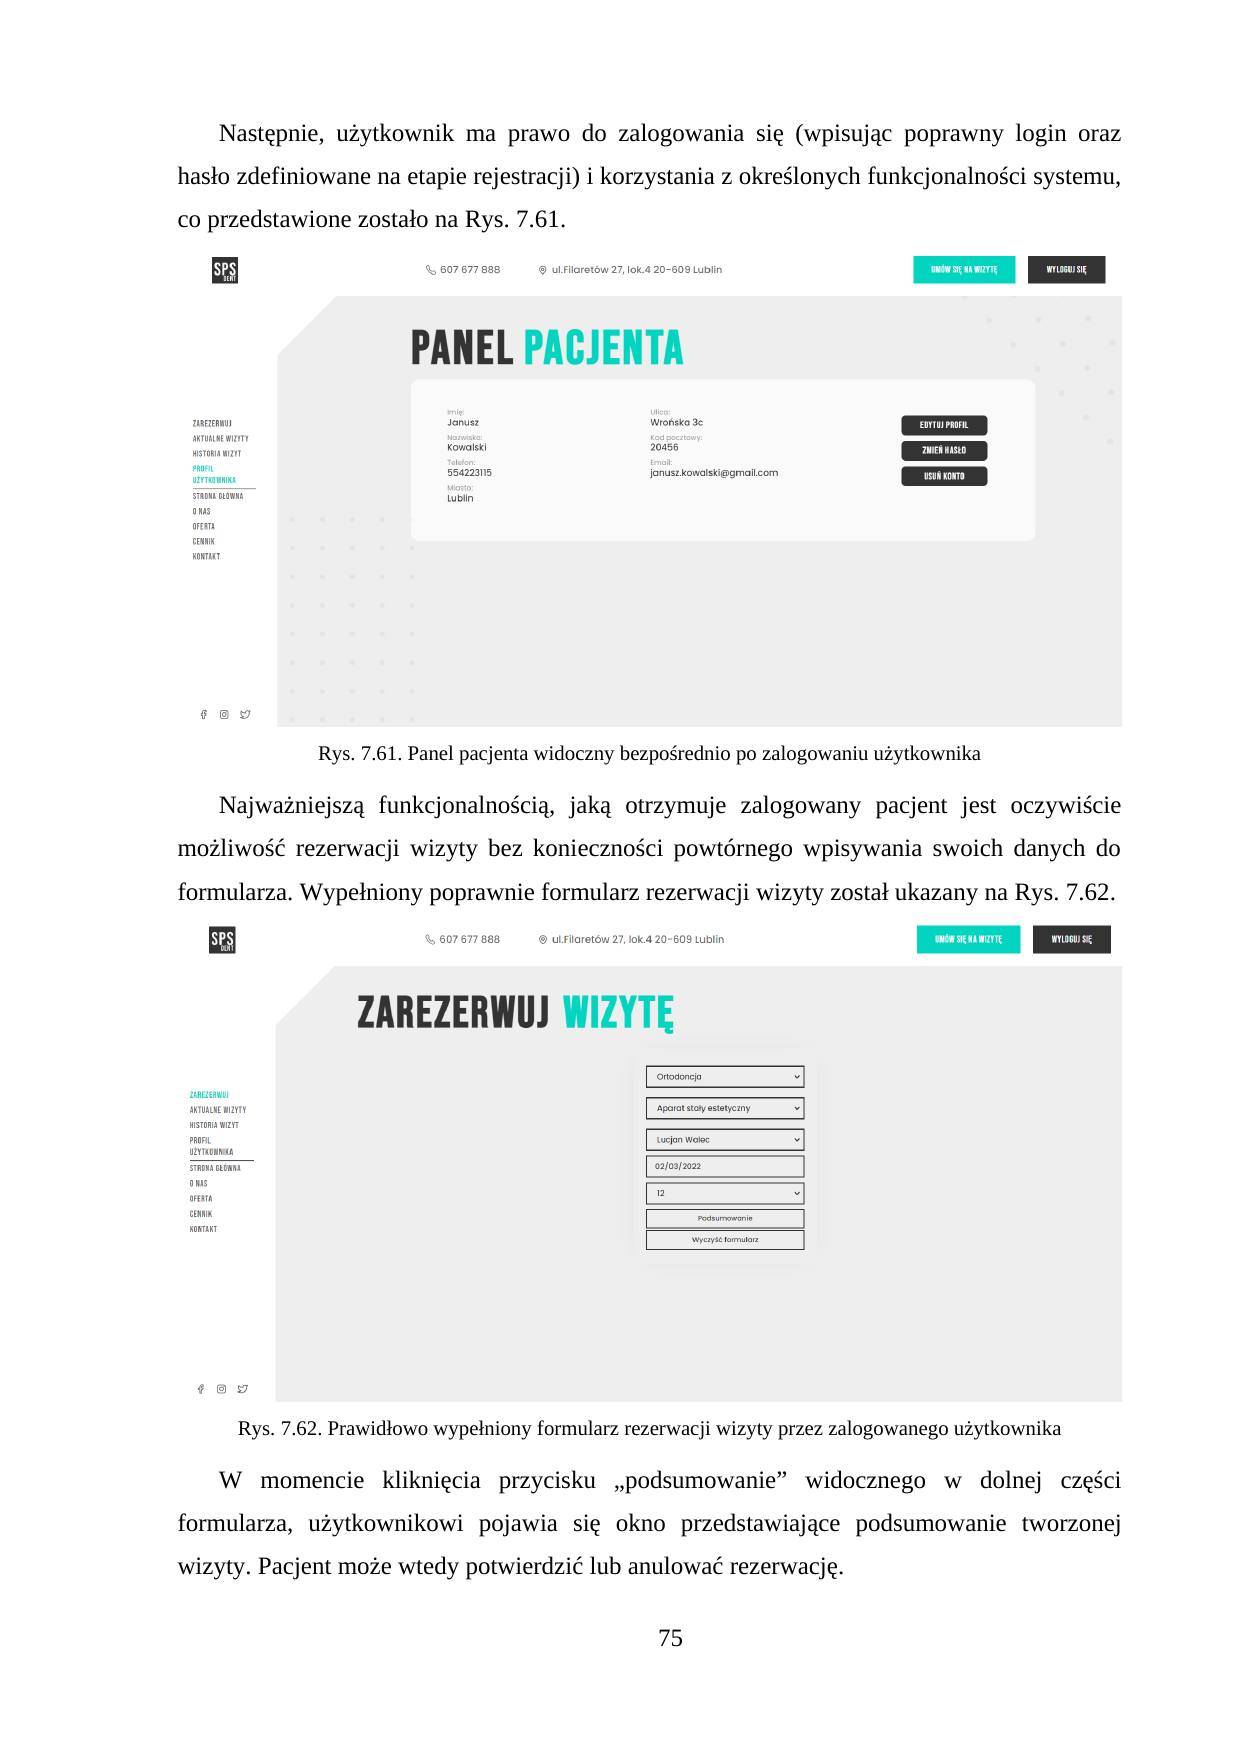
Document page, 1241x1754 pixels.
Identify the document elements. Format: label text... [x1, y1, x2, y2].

picture [177, 247, 1123, 727]
picture [177, 919, 1123, 1402]
text W momencie kliknięcia przycisku „podsumowanie” widocznego w dolnej części formularza, użytkownikowi pojawia się okno przedstawiające podsumowanie tworzonej wizyty. Pacjent może wtedy potwierdzić lub anulować rezerwację. [177, 1465, 1122, 1580]
